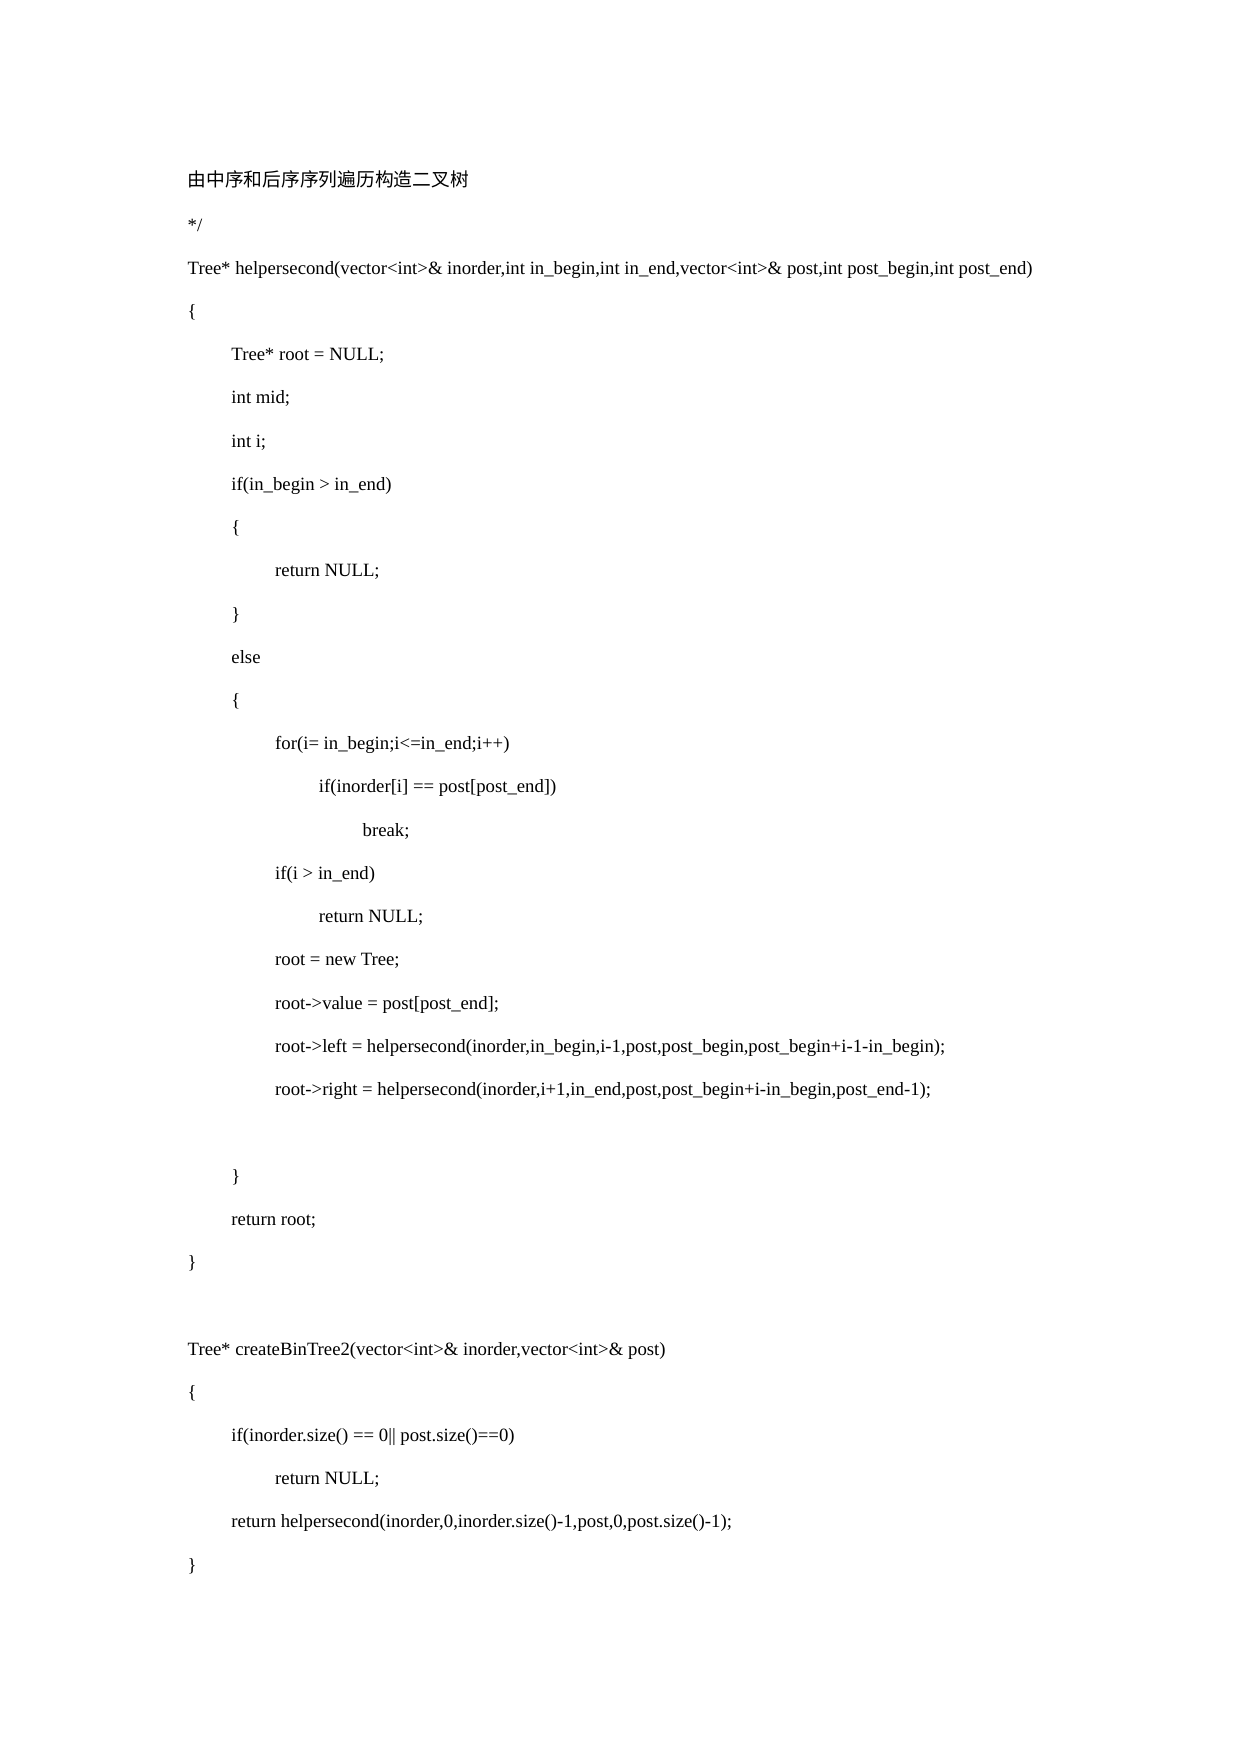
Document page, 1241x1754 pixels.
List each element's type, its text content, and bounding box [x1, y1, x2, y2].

text Tree* createBinTree2(vector<int>& inorder,vector<int>& post) [187, 1332, 1053, 1364]
text break; [187, 813, 1053, 846]
text for(i= in_begin;i<=in_end;i++) [187, 727, 1053, 759]
text return helpersecond(inorder,0,inorder.size()-1,post,0,post.size()-1); [187, 1505, 1053, 1537]
text } [187, 1246, 1053, 1278]
text if(inorder[i] == post[post_end]) [187, 770, 1053, 802]
text return NULL; [187, 900, 1053, 932]
text return NULL; [187, 1462, 1053, 1494]
text if(inorder.size() == 0|| post.size()==0) [187, 1418, 1053, 1451]
text root->left = helpersecond(inorder,in_begin,i-1,post,post_begin,post_begin+i-1-in_begin); [187, 1029, 1053, 1062]
text 由中序和后序序列遍历构造二叉树 [187, 162, 1053, 194]
text */ [187, 208, 1053, 241]
text if(i > in_end) [187, 856, 1053, 889]
text { [187, 683, 1053, 716]
text } [187, 597, 1053, 629]
text } [187, 1159, 1053, 1192]
text return NULL; [187, 554, 1053, 586]
text { [187, 294, 1053, 327]
text return root; [187, 1202, 1053, 1235]
text { [187, 1375, 1053, 1408]
text if(in_begin > in_end) [187, 467, 1053, 500]
text else [187, 640, 1053, 673]
text Tree* helpersecond(vector<int>& inorder,int in_begin,int in_end,vector<int>& post,int post_begin,int post_end) [187, 251, 1053, 284]
text { [187, 511, 1053, 543]
text int mid; [187, 381, 1053, 413]
text } [187, 1548, 1053, 1581]
text root->right = helpersecond(inorder,i+1,in_end,post,post_begin+i-in_begin,post_end-1); [187, 1073, 1053, 1105]
text root->value = post[post_end]; [187, 986, 1053, 1019]
text Tree* root = NULL; [187, 338, 1053, 370]
text root = new Tree; [187, 943, 1053, 975]
text int i; [187, 424, 1053, 457]
